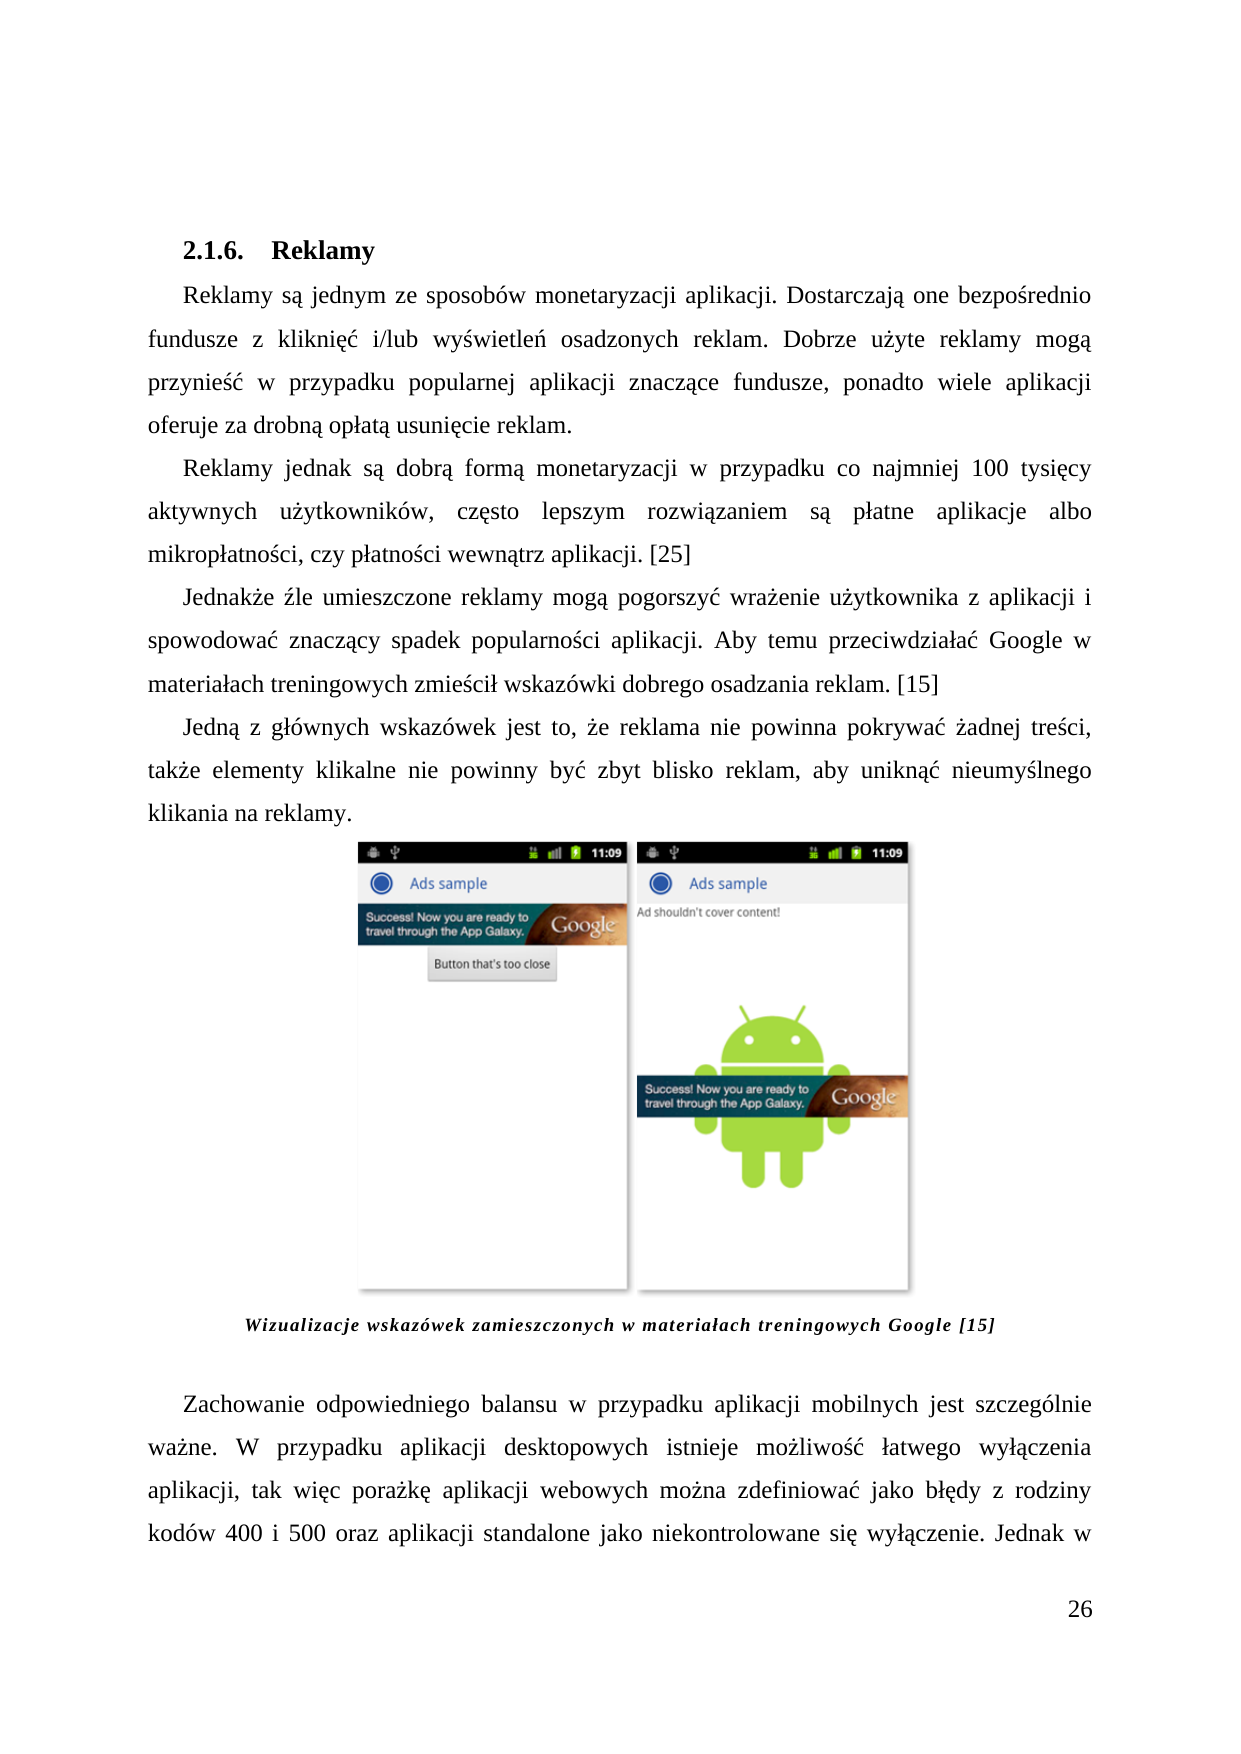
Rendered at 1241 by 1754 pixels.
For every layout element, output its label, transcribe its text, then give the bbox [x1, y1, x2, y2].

picture [357, 841, 918, 1299]
subtitle Wizualizacje wskazówek zamieszczonych w materiałach treningowych Google [15] [148, 1313, 1092, 1335]
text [148, 1389, 1092, 1547]
text Reklamy jednak są dobrą formą monetaryzacji w przypadku co najmniej 100 tysięcy aktywnych użytkowników, często lepszym rozwiązaniem są płatne aplikacje albo mikropłatności, czy płatności wewnątrz aplikacji. [25] [148, 453, 1092, 568]
text Jednakże źle umieszczone reklamy mogą pogorszyć wrażenie użytkownika z aplikacji i spowodować znaczący spadek popularności aplikacji. Aby temu przeciwdziałać Google w materiałach treningowych zmieścił wskazówki dobrego osadzania reklam. [15] [148, 582, 1092, 697]
text Reklamy są jednym ze sposobów monetaryzacji aplikacji. Dostarczają one bezpośrednio fundusze z kliknięć i/lub wyświetleń osadzonych reklam. Dobrze użyte reklamy mogą przynieść w przypadku popularnej aplikacji znaczące fundusze, ponadto wiele aplikacji oferuje za drobną opłatą usunięcie reklam. [148, 281, 1092, 439]
text Jedną z głównych wskazówek jest to, że reklama nie powinna pokrywać żadnej treści, także elementy klikalne nie powinny być zbyt blisko reklam, aby uniknąć nieumyślnego klikania na reklamy. [148, 712, 1092, 827]
subtitle Reklamy [183, 234, 1092, 265]
